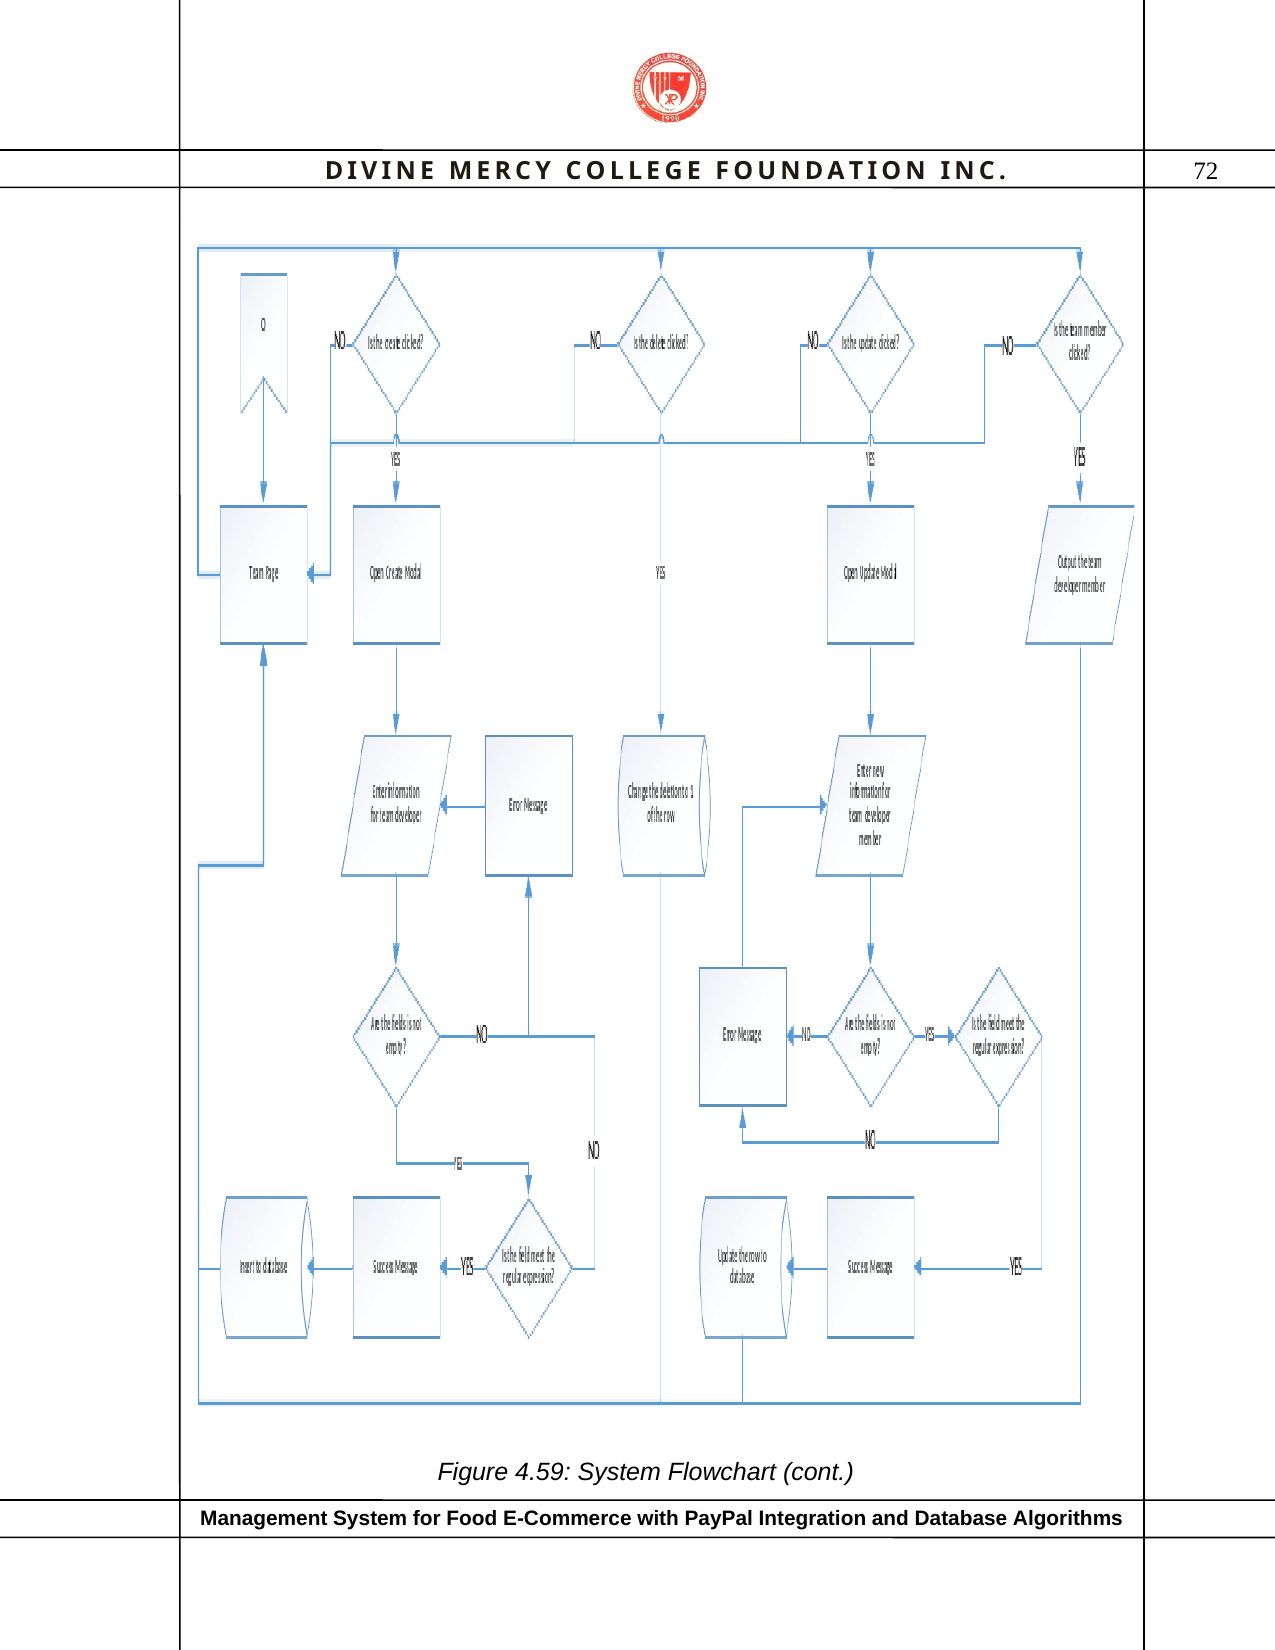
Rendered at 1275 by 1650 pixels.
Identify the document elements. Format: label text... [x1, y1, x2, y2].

text Figure 4.59: System Flowchart (cont.) [187, 1457, 1106, 1486]
picture [632, 52, 709, 123]
